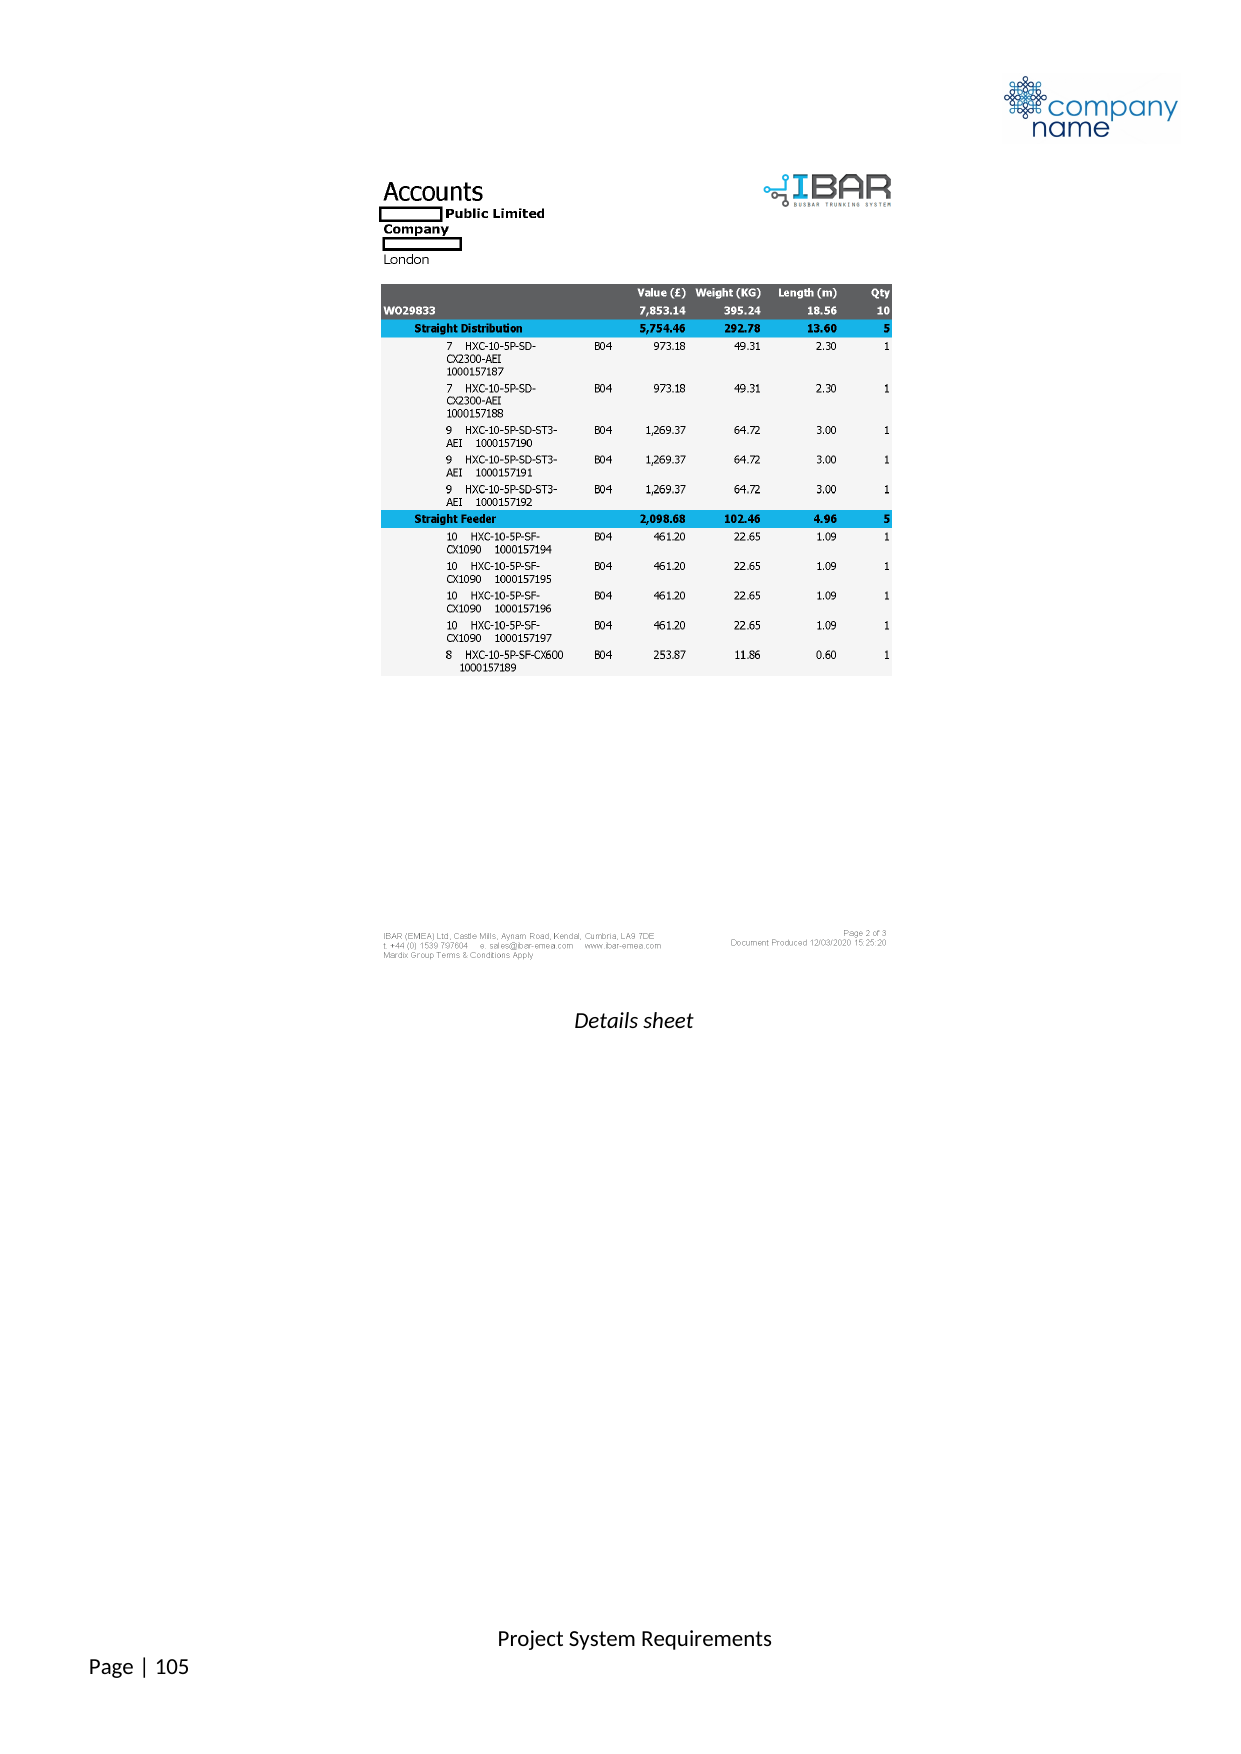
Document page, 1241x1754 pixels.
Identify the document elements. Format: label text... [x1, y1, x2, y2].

picture [338, 144, 932, 1004]
picture [1002, 73, 1182, 144]
text Details sheet [89, 1006, 1181, 1034]
